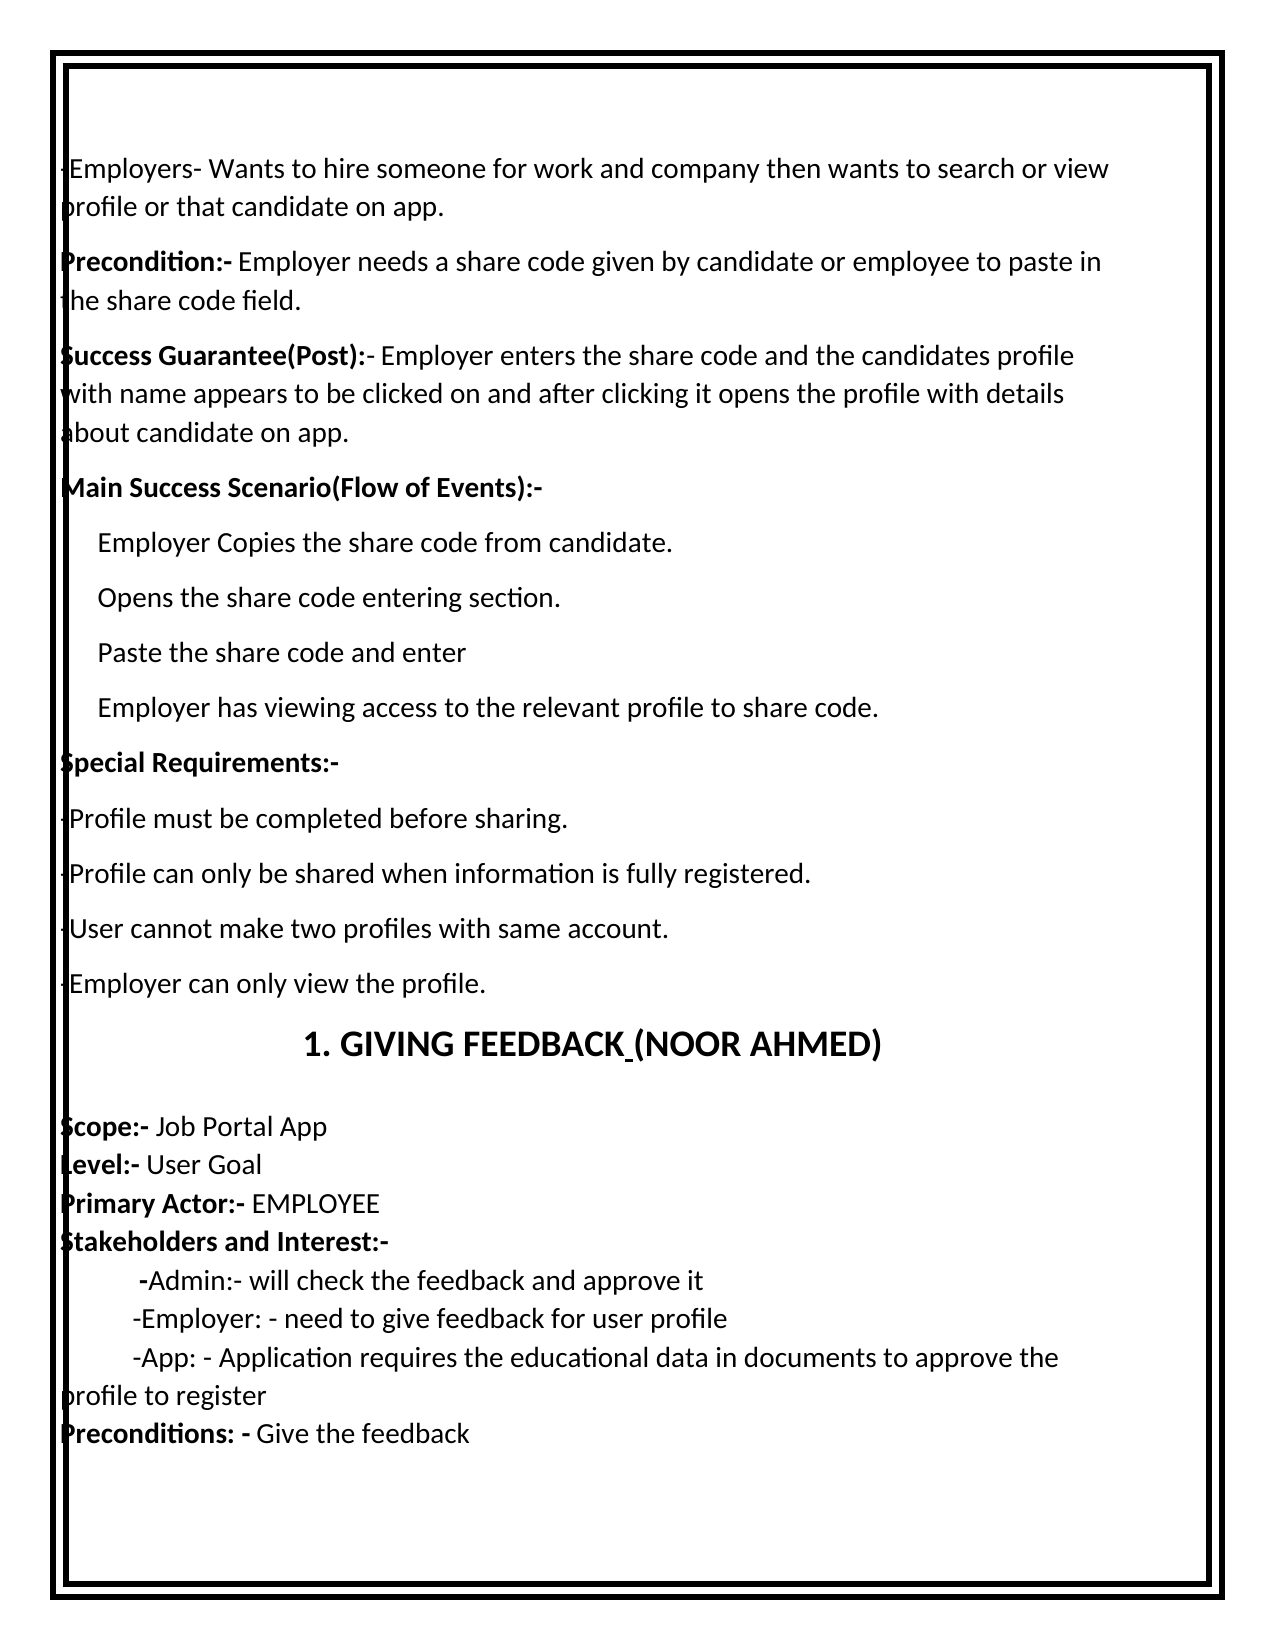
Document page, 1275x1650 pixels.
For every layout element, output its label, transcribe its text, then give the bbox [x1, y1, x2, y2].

text Opens the share code entering section. [97, 579, 1125, 615]
text -Employer: - need to give feedback for user profile [69, 1300, 1125, 1336]
text Preconditions: - Give the feedback [69, 1416, 1125, 1451]
text Special Requirements:- [69, 744, 1125, 780]
text Scope:- Job Portal App [69, 1108, 1125, 1144]
text 1. GIVING FEEDBACK (NOOR AHMED) [69, 1020, 1125, 1066]
text Employer Copies the share code from candidate. [97, 524, 1125, 560]
text -Profile must be completed before sharing. [69, 800, 1125, 835]
text -Employers- Wants to hire someone for work and company then wants to search or view profile or that candidate on app. [69, 150, 1125, 224]
text Stakeholders and Interest:- [69, 1223, 1125, 1259]
text -User cannot make two profiles with same account. [69, 910, 1125, 946]
text Level:- User Goal [69, 1146, 1125, 1182]
text -Employer can only view the profile. [69, 965, 1125, 1001]
text -Admin:- will check the feedback and approve it [69, 1262, 1125, 1297]
text Primary Actor:- EMPLOYEE [69, 1185, 1125, 1221]
text -Profile can only be shared when information is fully registered. [69, 855, 1125, 890]
text Success Guarantee(Post):- Employer enters the share code and the candidates profile with name appears to be clicked on and after clicking it opens the profile with details about candidate on app. [69, 337, 1125, 449]
text -App: - Application requires the educational data in documents to approve the profile to register [69, 1339, 1125, 1413]
text Precondition:- Employer needs a share code given by candidate or employee to paste in the share code field. [69, 243, 1125, 318]
text Paste the share code and enter [97, 634, 1125, 670]
text Employer has viewing access to the relevant profile to share code. [97, 689, 1125, 725]
text Main Success Scenario(Flow of Events):- [69, 469, 1125, 505]
